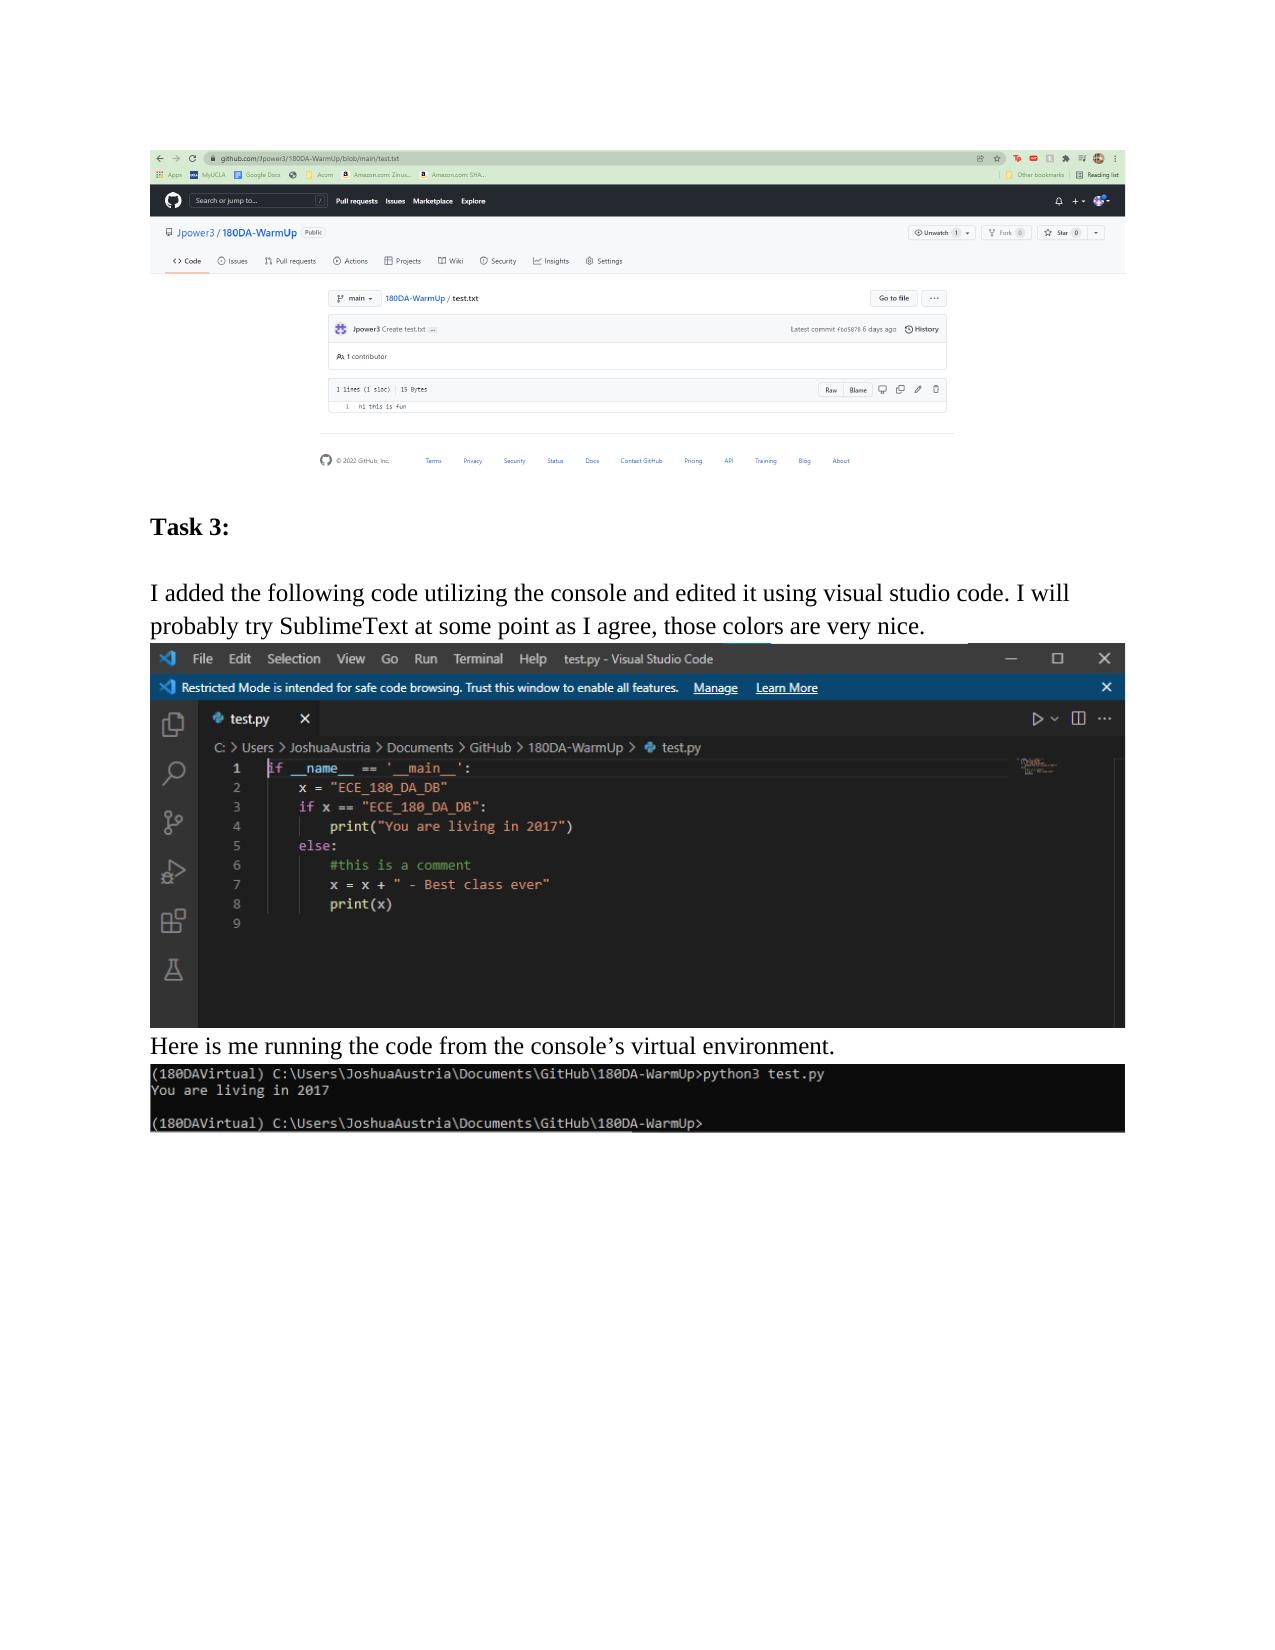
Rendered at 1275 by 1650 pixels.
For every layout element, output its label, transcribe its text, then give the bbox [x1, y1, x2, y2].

text Here is me running the code from the console’s virtual environment. [150, 1031, 1125, 1060]
picture [150, 643, 1125, 1028]
text I added the following code utilizing the console and edited it using visual studio code. I will probably try SublimeText at some point as I agree, those colors are very nice. [150, 578, 1125, 640]
text Task 3: [150, 512, 1125, 541]
picture [150, 150, 1125, 475]
picture [150, 1064, 1125, 1133]
